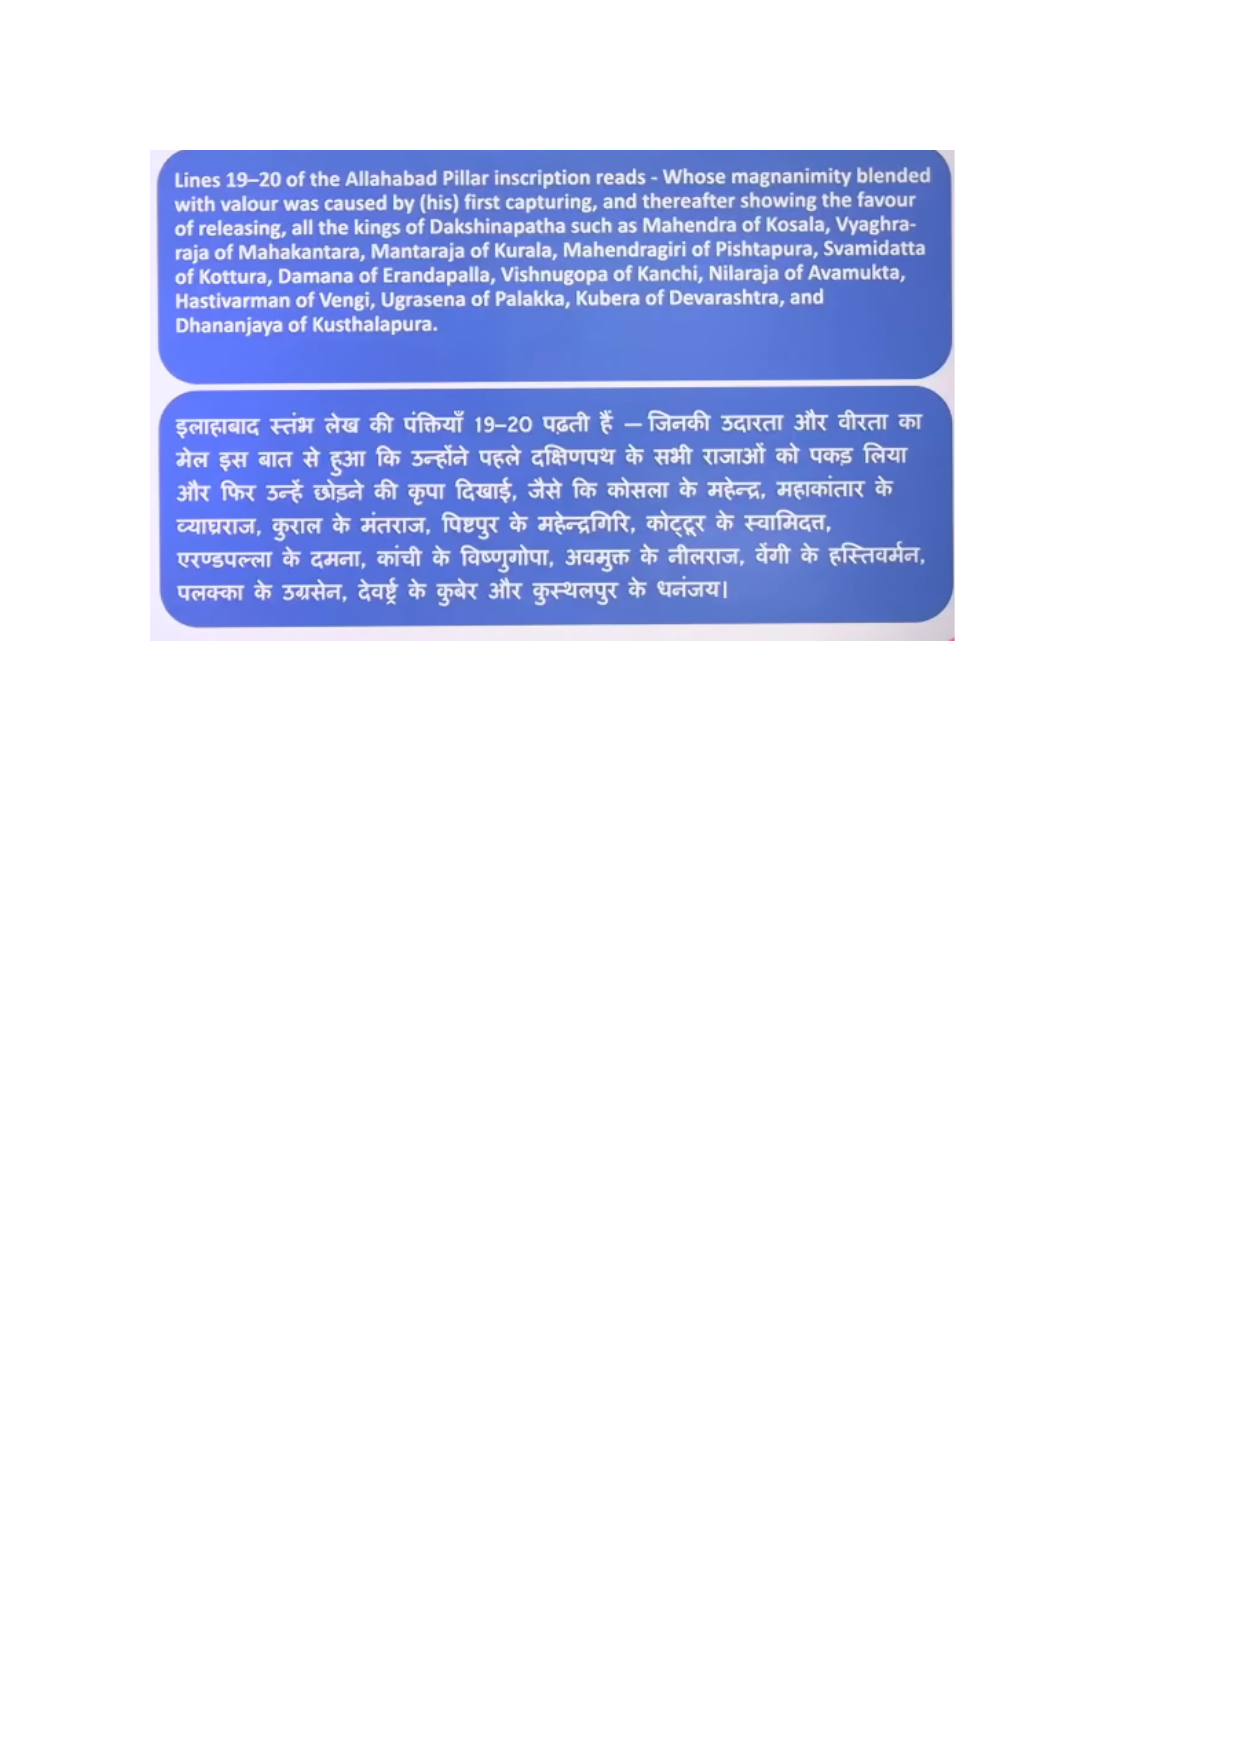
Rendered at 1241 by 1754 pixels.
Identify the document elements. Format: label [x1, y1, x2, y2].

picture [150, 150, 955, 641]
